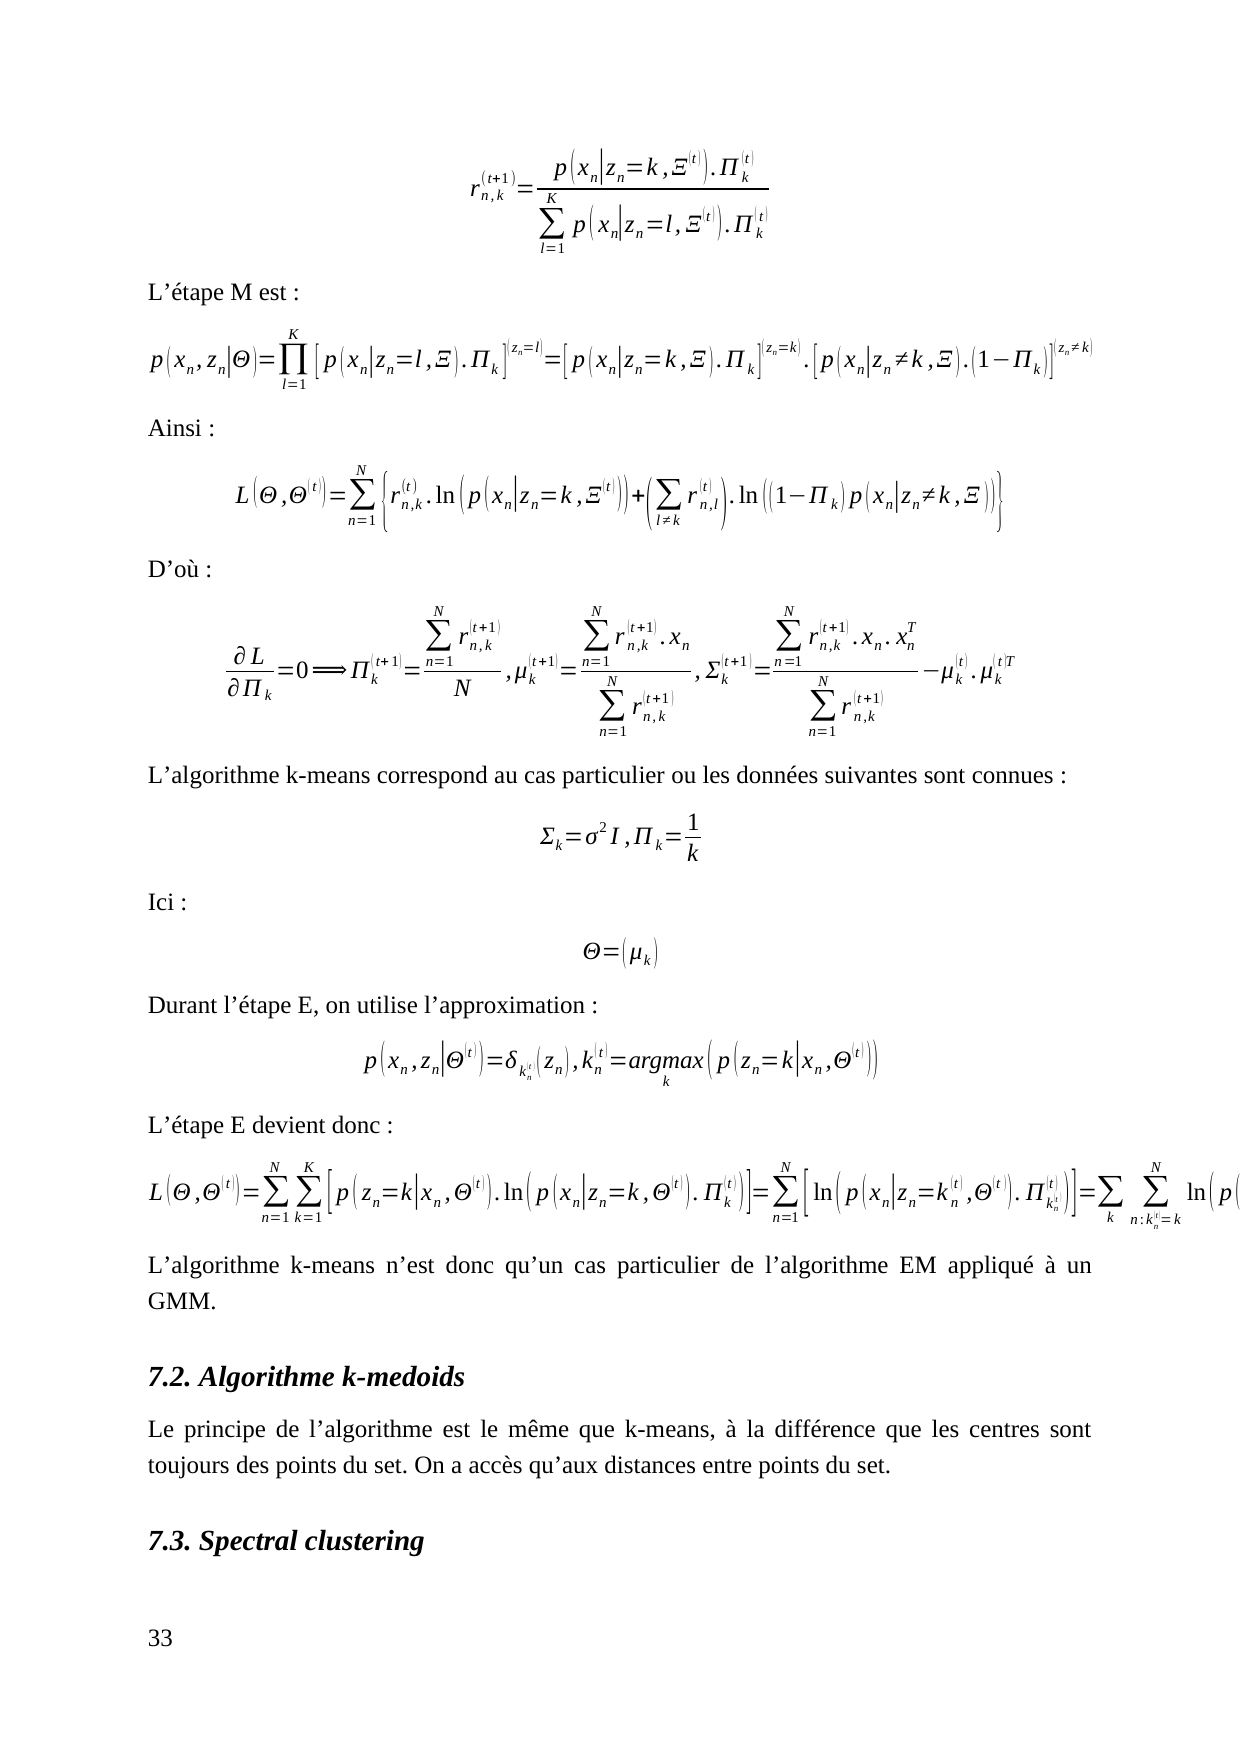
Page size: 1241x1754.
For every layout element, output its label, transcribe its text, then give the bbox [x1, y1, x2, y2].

text Le principe de l’algorithme est le même que k-means, à la différence que les centres sont toujours des points du set. On a accès qu’aux distances entre points du set. [148, 1414, 1093, 1478]
subtitle 7.3. Spectral clustering [148, 1523, 1093, 1557]
text L’étape E devient donc : [148, 1110, 1093, 1139]
text L’algorithme k-means correspond au cas particulier ou les données suivantes sont connues : [148, 760, 1093, 789]
text Ainsi : [148, 413, 1093, 441]
text D’où : [148, 554, 1093, 582]
text L’étape M est : [148, 277, 1093, 306]
text Durant l’étape E, on utilise l’approximation : [148, 990, 1093, 1019]
text Ici : [148, 887, 1093, 916]
subtitle 7.2. Algorithme k-medoids [148, 1359, 1093, 1393]
text L’algorithme k-means n’est donc qu’un cas particulier de l’algorithme EM appliqué à un GMM. [148, 1250, 1093, 1315]
